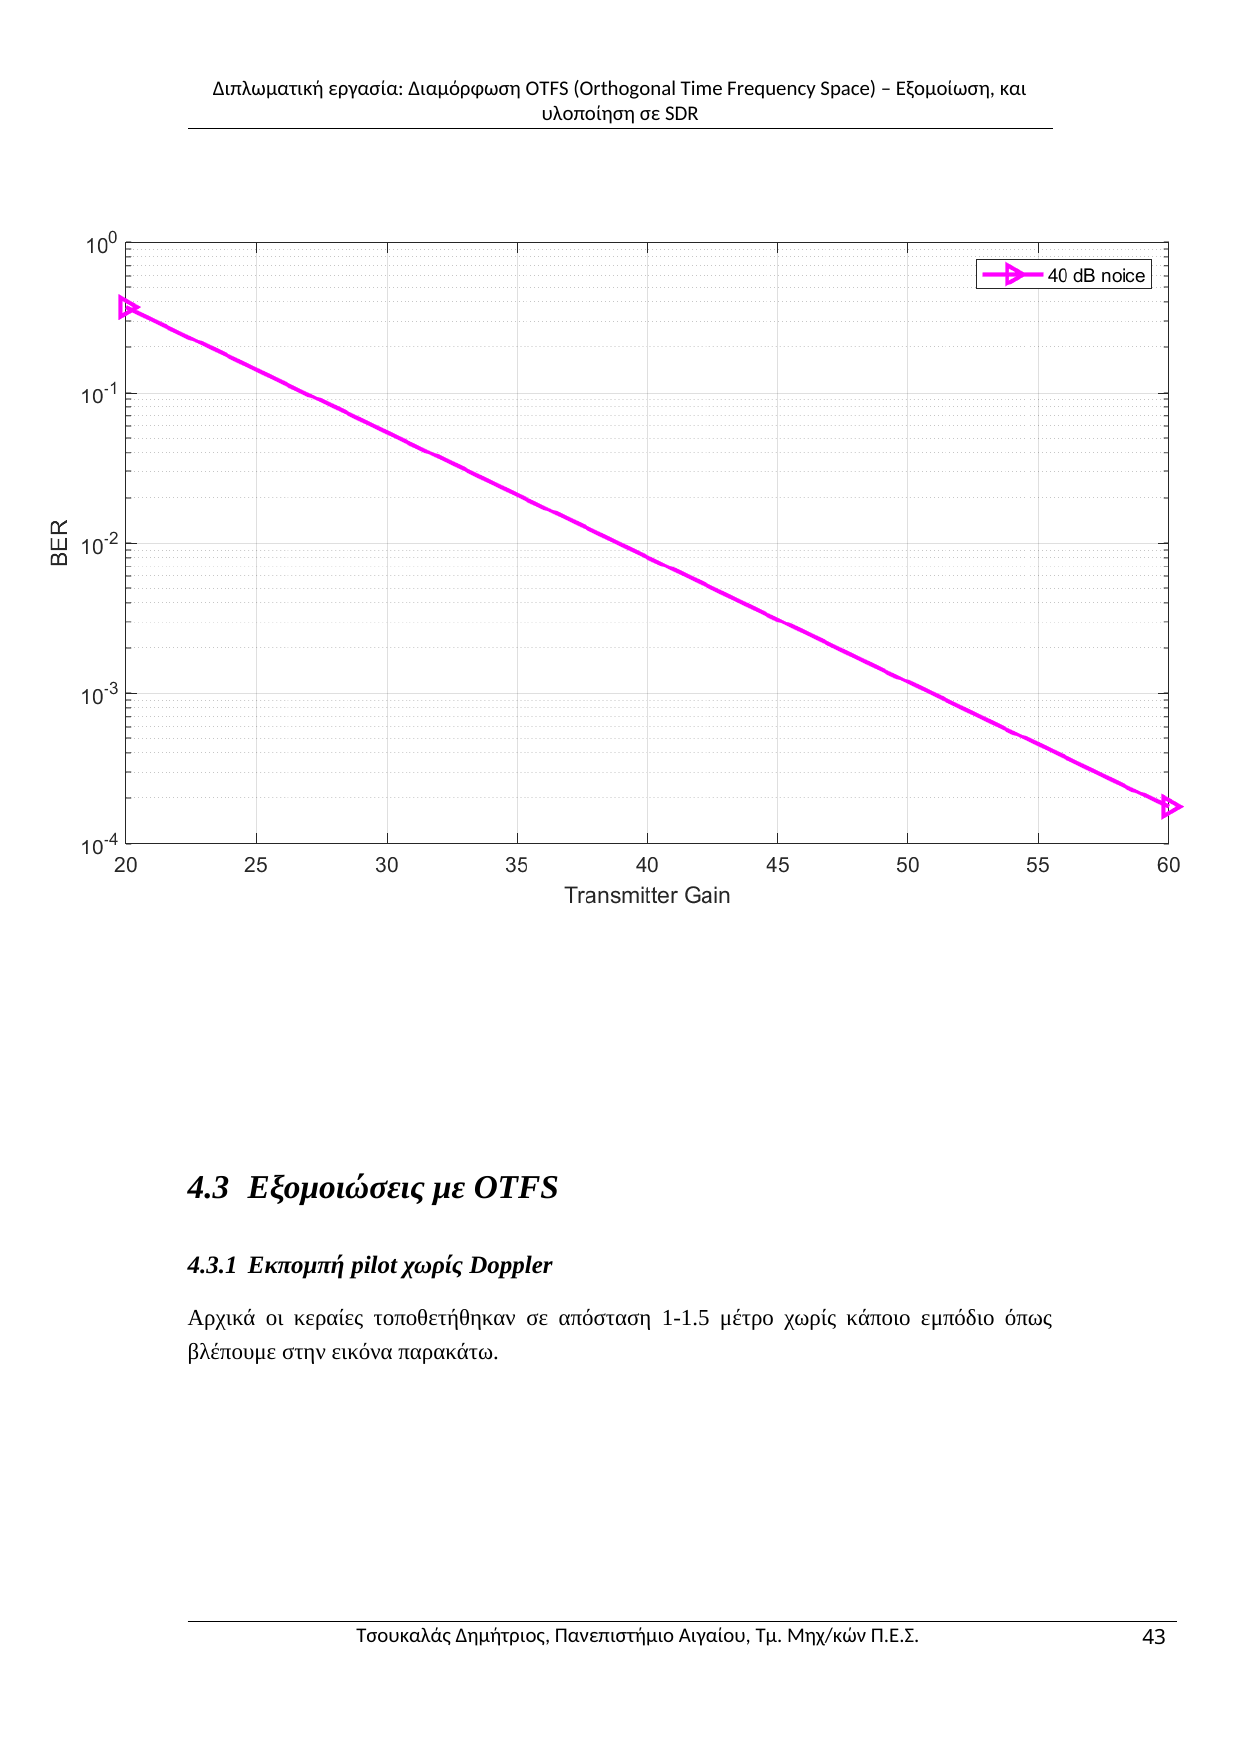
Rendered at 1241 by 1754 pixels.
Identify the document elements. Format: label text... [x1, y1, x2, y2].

text Αρχικά οι κεραίες τοποθετήθηκαν σε απόσταση 1-1.5 μέτρο χωρίς κάποιο εμπόδιο όπως βλέπουμε στην εικόνα παρακάτω. [187, 1299, 1053, 1366]
subtitle Εκπομπή pilot χωρίς Doppler [187, 1250, 1058, 1278]
subtitle Εξομοιώσεις με OTFS [187, 1167, 1058, 1206]
picture [48, 228, 1184, 905]
